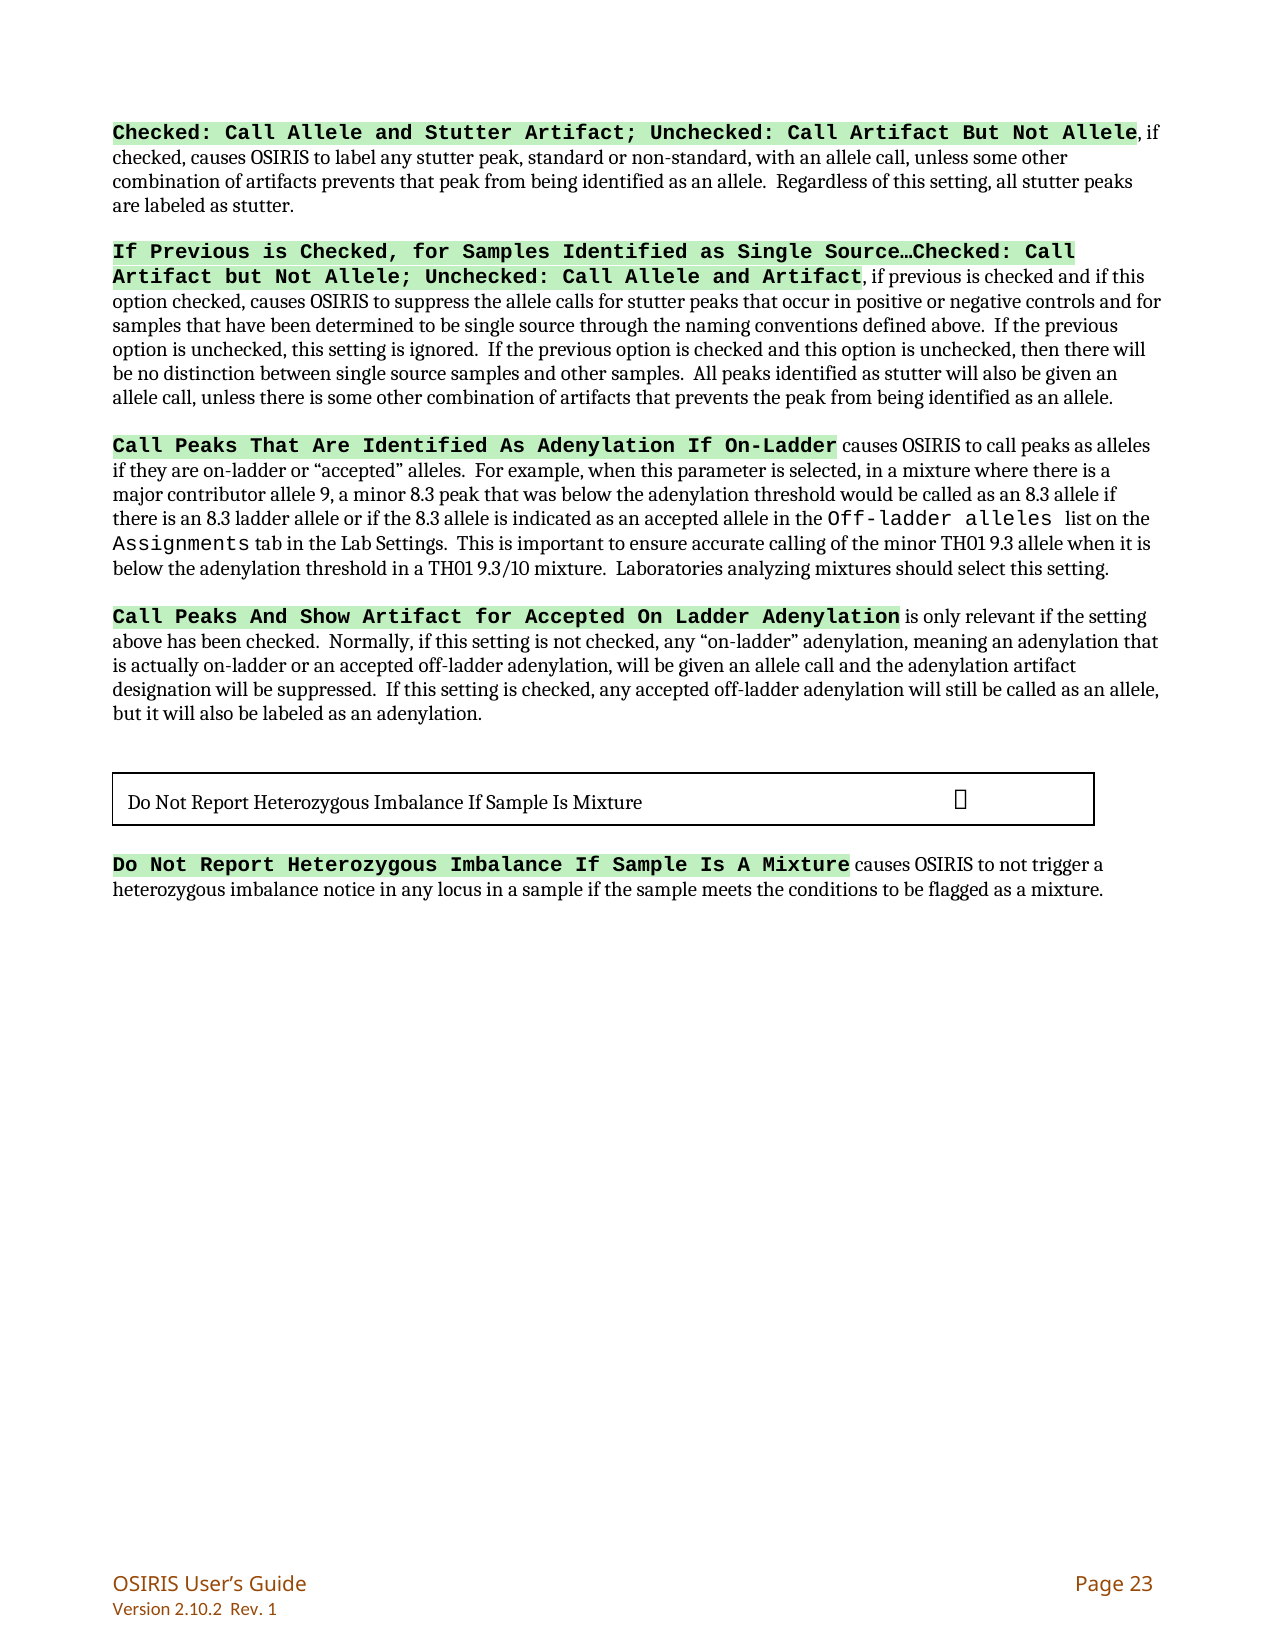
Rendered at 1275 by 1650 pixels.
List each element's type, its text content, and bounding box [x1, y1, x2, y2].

text Call Peaks And Show Artifact for Accepted On Ladder Adenylation is only relevant if the setting above has been checked. Normally, if this setting is not checked, any “on-ladder” adenylation, meaning an adenylation that is actually on-ladder or an accepted off-ladder adenylation, will be given an allele call and the adenylation artifact designation will be suppressed. If this setting is checked, any accepted off-ladder adenylation will still be called as an allele, but it will also be labeled as an adenylation. [112, 604, 1162, 725]
text Call Peaks That Are Identified As Adenylation If On-Ladder causes OSIRIS to call peaks as alleles if they are on-ladder or “accepted” alleles. For example, when this parameter is selected, in a mixture where there is a major contributor allele 9, a minor 8.3 peak that was below the adenylation threshold would be called as an 8.3 allele if there is an 8.3 ladder allele or if the 8.3 allele is indicated as an accepted allele in the Off-ladder alleles list on the Assignments tab in the Lab Settings. This is important to ensure accurate calling of the minor TH01 9.3 allele when it is below the adenylation threshold in a TH01 9.3/10 mixture. Laboratories analyzing mixtures should select this setting. [112, 434, 1162, 581]
text Do Not Report Heterozygous Imbalance If Sample Is A Mixture causes OSIRIS to not trigger a heterozygous imbalance notice in any locus in a sample if the sample meets the conditions to be flagged as a mixture. [112, 852, 1162, 901]
text If Previous is Checked, for Samples Identified as Single Source…Checked: Call Artifact but Not Allele; Unchecked: Call Allele and Artifact, if previous is checked and if this option checked, causes OSIRIS to suppress the allele calls for stutter peaks that occur in positive or negative controls and for samples that have been determined to be single source through the naming conventions defined above. If the previous option is unchecked, this setting is ignored. If the previous option is checked and this option is unchecked, then there will be no distinction between single source samples and other samples. All peaks identified as stutter will also be given an allele call, unless there is some other combination of artifacts that prevents the peak from being identified as an allele. [112, 241, 1162, 410]
text Checked: Call Allele and Stutter Artifact; Unchecked: Call Artifact But Not Allele, if checked, causes OSIRIS to label any stutter peak, standard or non-standard, with an allele call, unless some other combination of artifacts prevents that peak from being identified as an allele. Regardless of this setting, all stutter peaks are labeled as stutter. [112, 120, 1162, 217]
